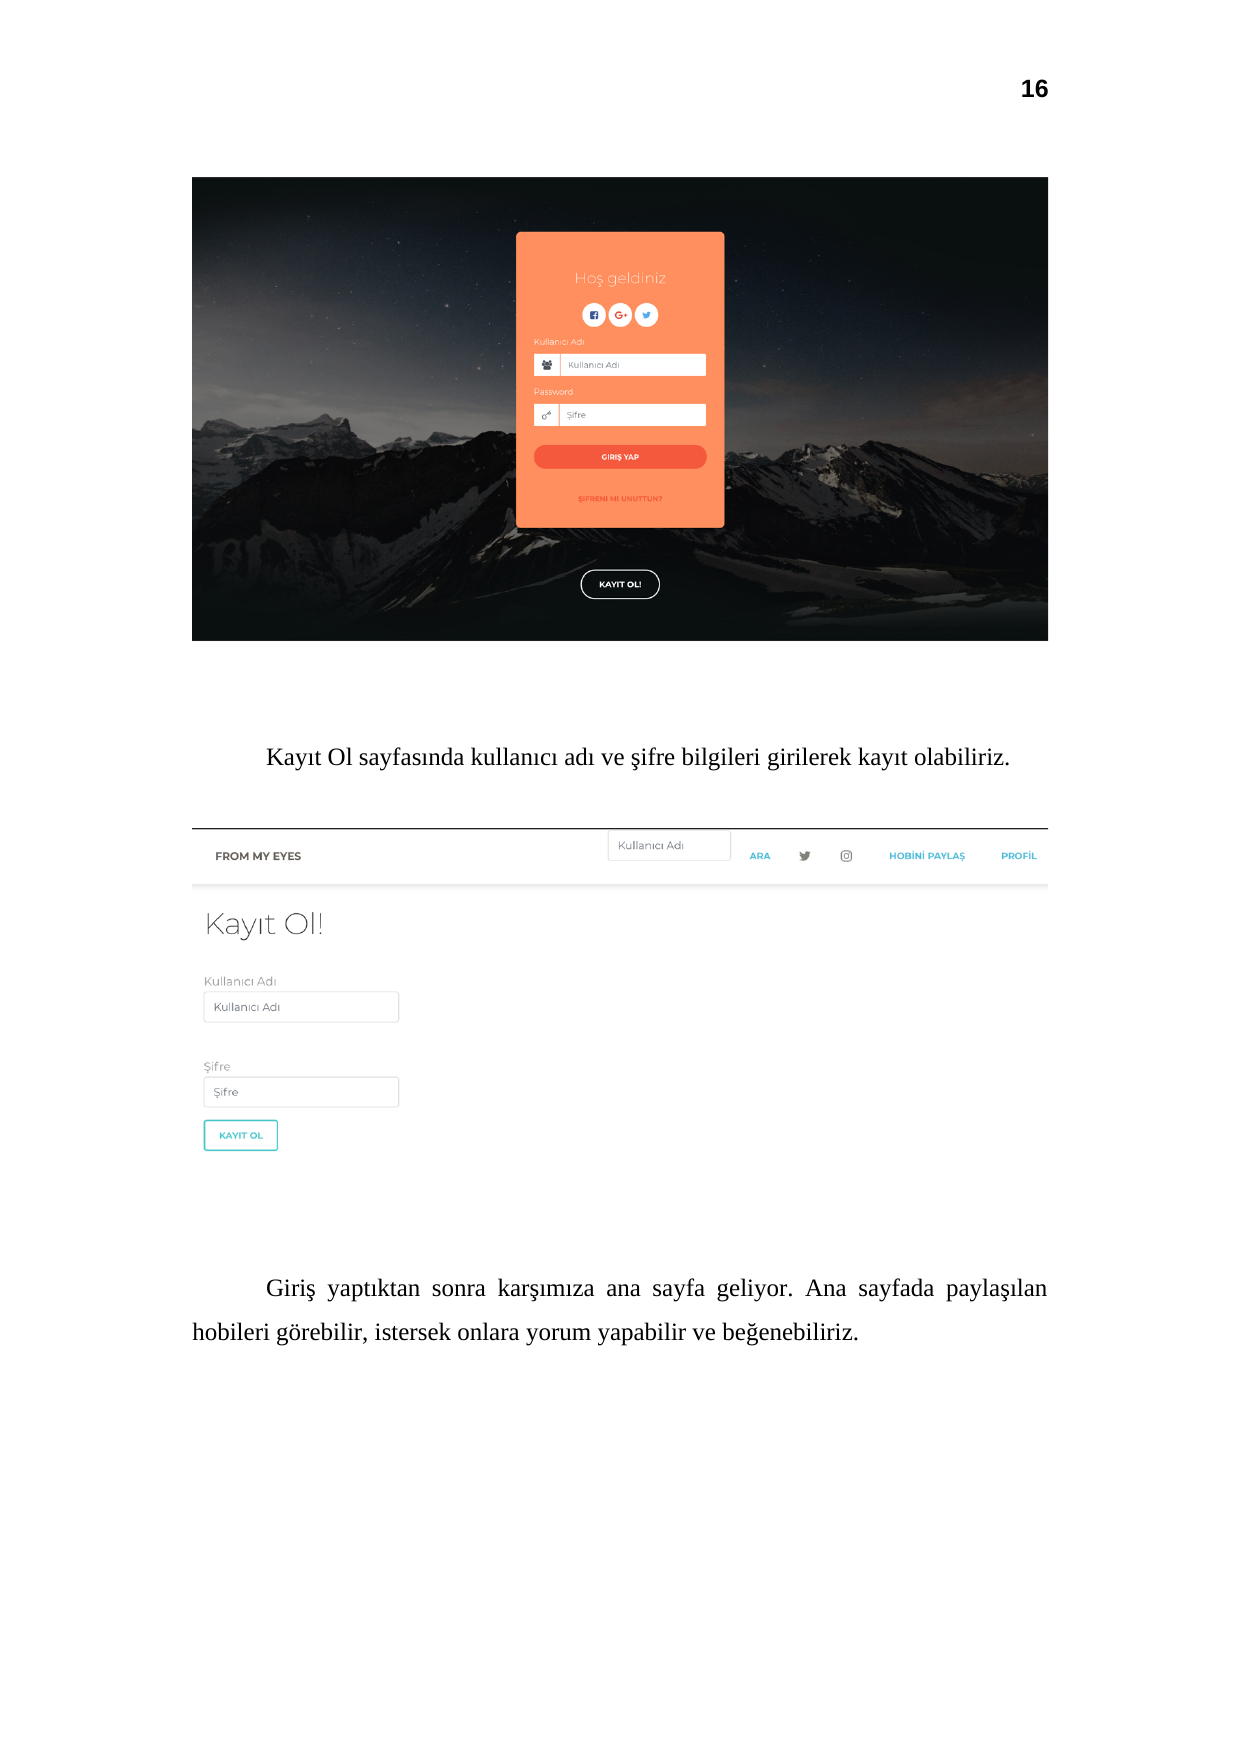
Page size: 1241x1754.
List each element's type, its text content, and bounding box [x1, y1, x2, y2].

picture [192, 177, 1049, 642]
text Giriş yaptıktan sonra karşımıza ana sayfa geliyor. Ana sayfada paylaşılan hobileri görebilir, istersek onlara yorum yapabilir ve beğenebiliriz. [192, 1273, 1048, 1345]
text Kayıt Ol sayfasında kullanıcı adı ve şifre bilgileri girilerek kayıt olabiliriz. [192, 742, 1048, 771]
picture [192, 828, 1049, 1173]
